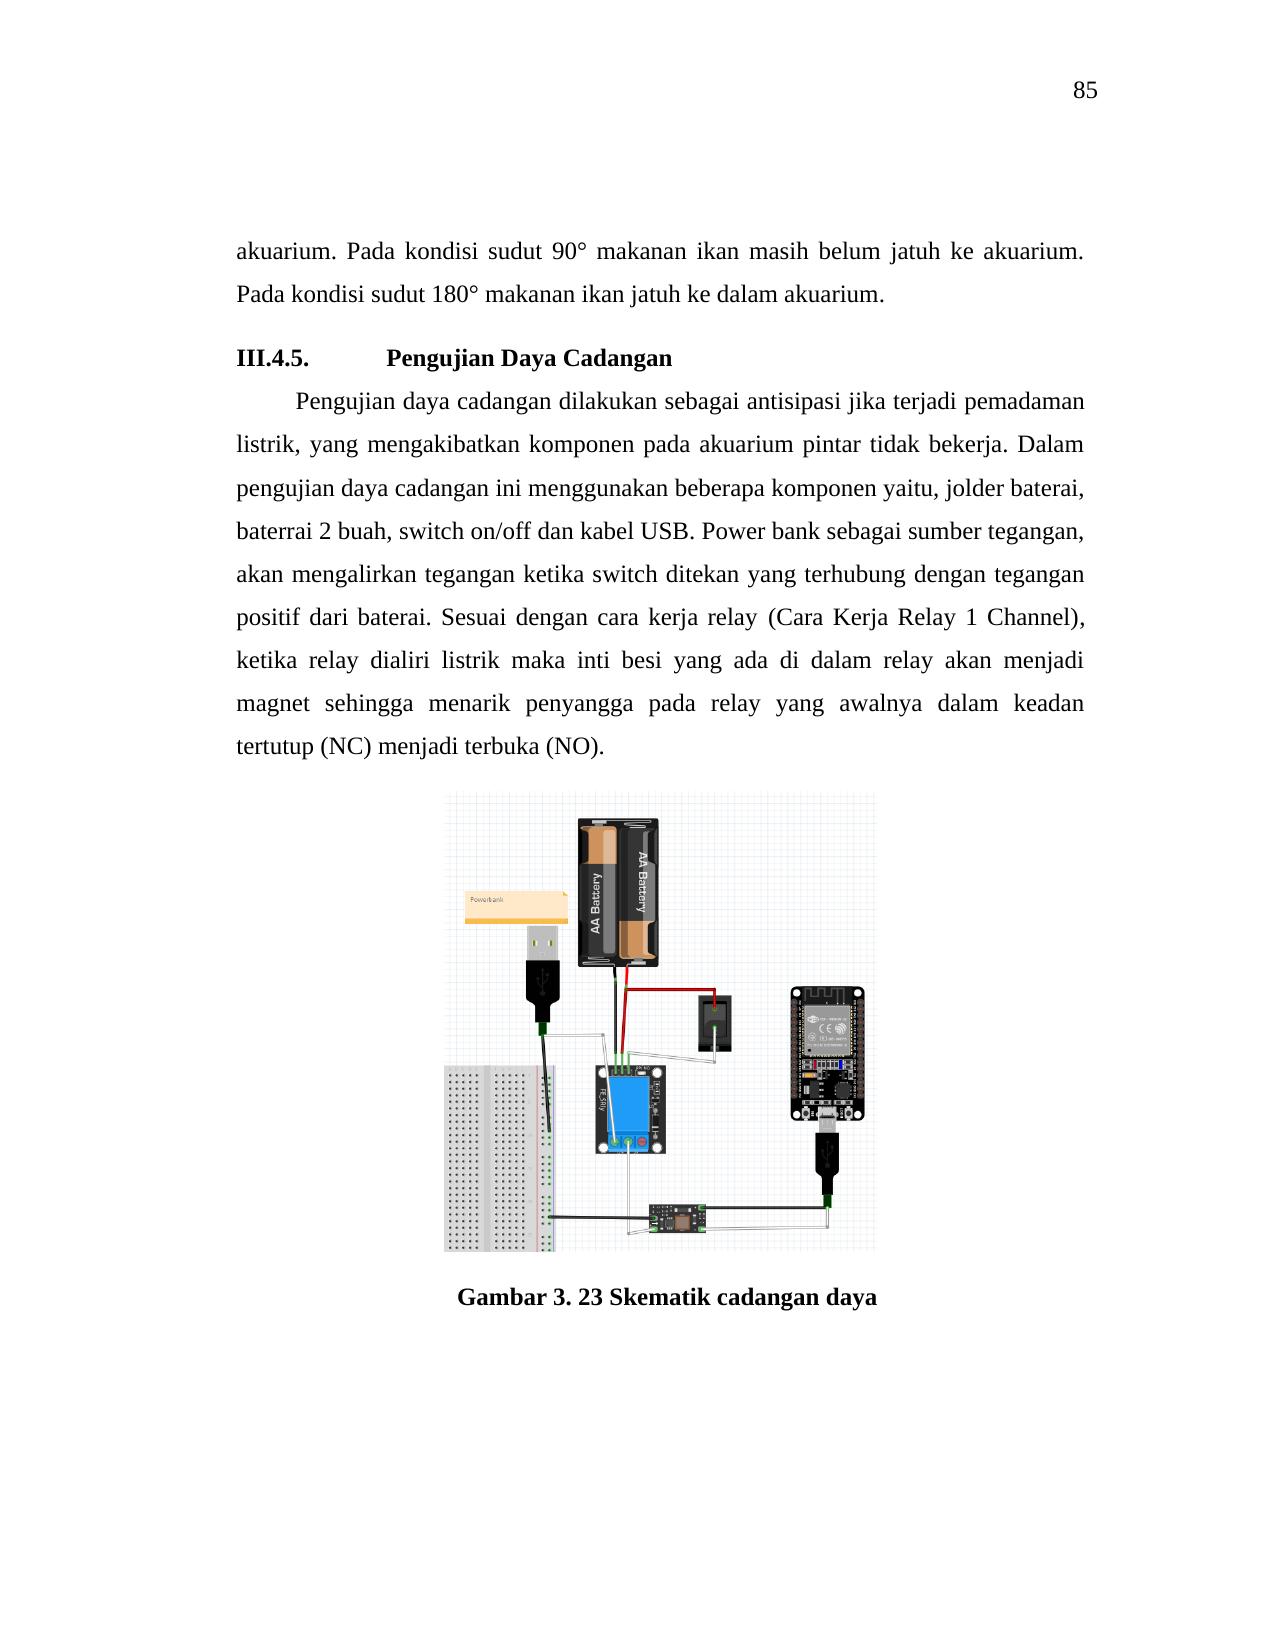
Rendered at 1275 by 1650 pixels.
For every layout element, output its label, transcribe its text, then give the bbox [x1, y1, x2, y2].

text Gambar 3. 23 Skematik cadangan daya [236, 1282, 1098, 1311]
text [236, 236, 1085, 308]
picture [444, 791, 878, 1252]
subtitle Pengujian Daya Cadangan [236, 343, 1098, 372]
text Pengujian daya cadangan dilakukan sebagai antisipasi jika terjadi pemadaman listrik, yang mengakibatkan komponen pada akuarium pintar tidak bekerja. Dalam pengujian daya cadangan ini menggunakan beberapa komponen yaitu, jolder baterai, baterrai 2 buah, switch on/off dan kabel USB. Power bank sebagai sumber tegangan, akan mengalirkan tegangan ketika switch ditekan yang terhubung dengan tegangan positif dari baterai. Sesuai dengan cara kerja relay (Cara Kerja Relay 1 Channel), ketika relay dialiri listrik maka inti besi yang ada di dalam relay akan menjadi magnet sehingga menarik penyangga pada relay yang awalnya dalam keadan tertutup (NC) menjadi terbuka (NO). [236, 386, 1085, 760]
